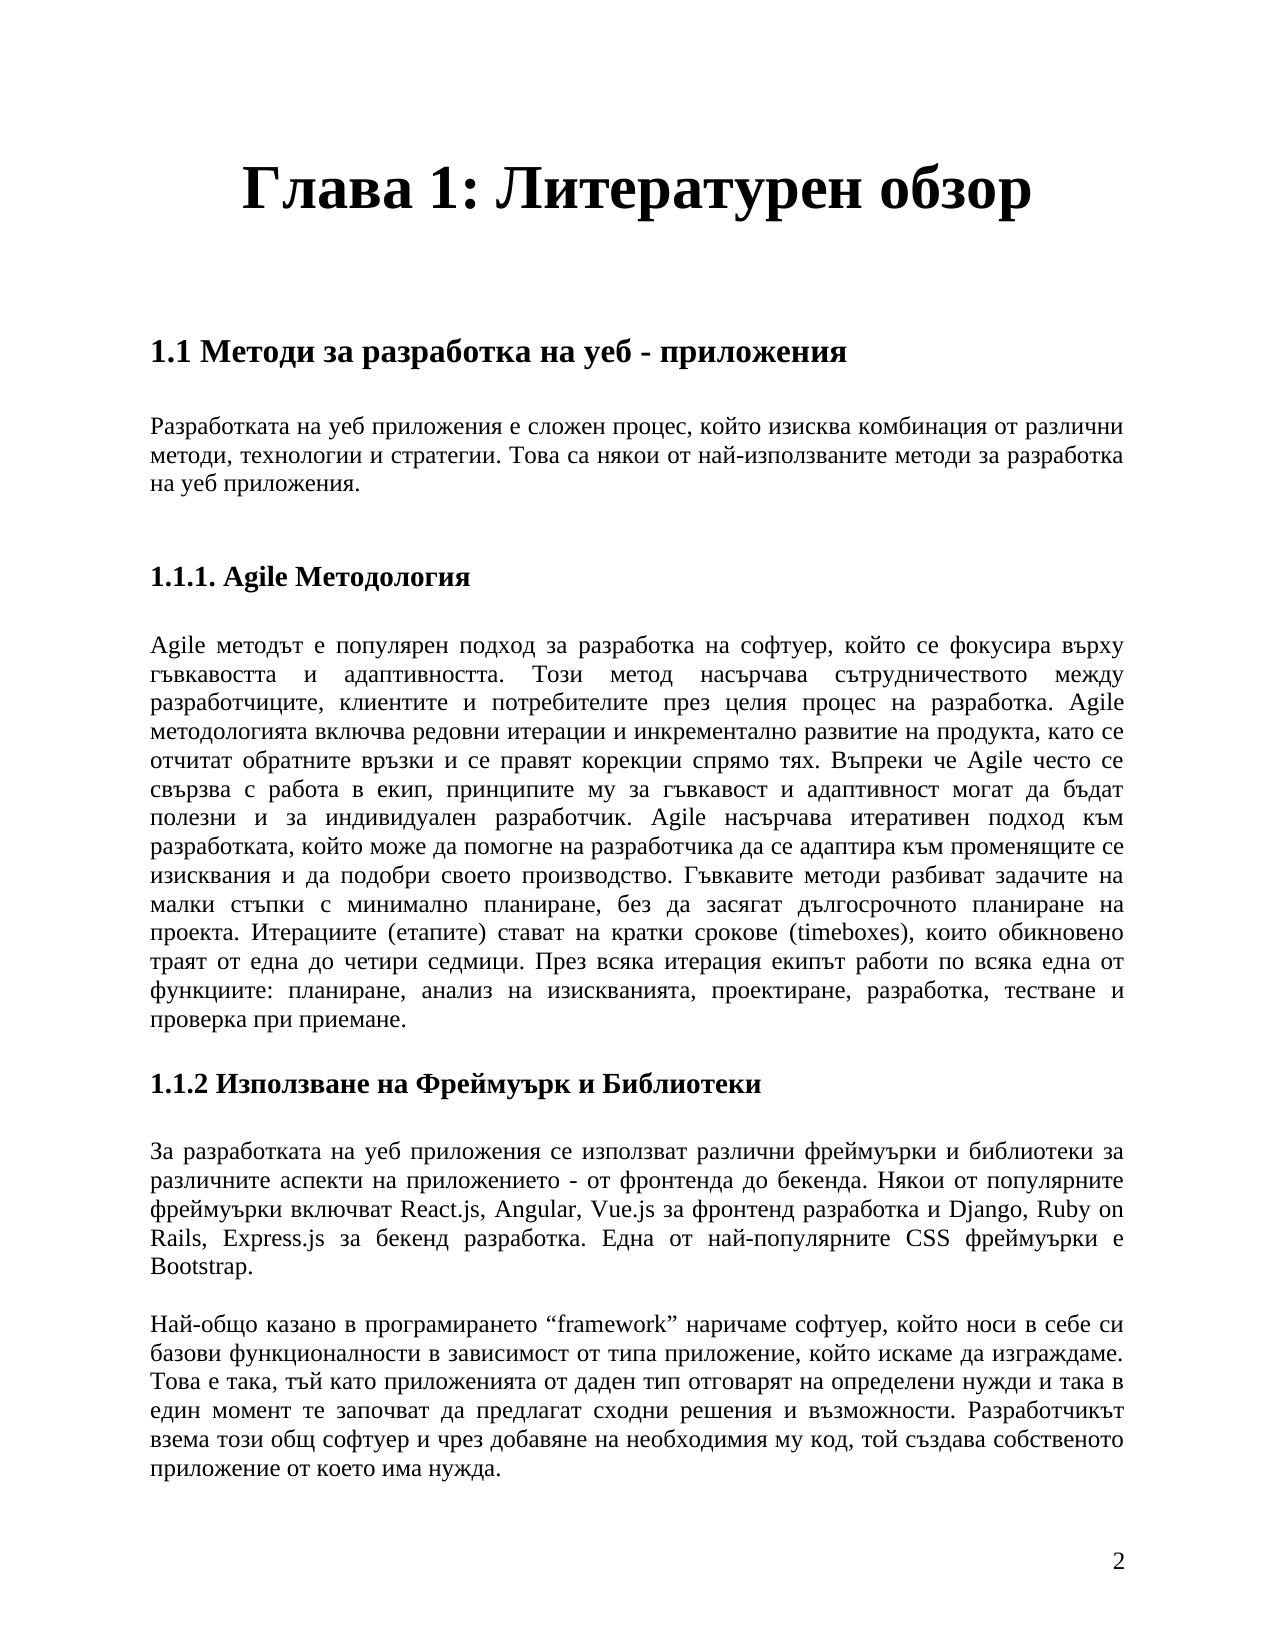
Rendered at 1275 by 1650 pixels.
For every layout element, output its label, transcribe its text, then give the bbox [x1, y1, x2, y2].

text Най-общо казано в програмирането “framework” наричаме софтуер, който носи в себе си базови функционалности в зависимост от типа приложение, който искаме да изграждаме. Това е така, тъй като приложенията от даден тип отговарят на определени нужди и така в един момент те започват да предлагат сходни решения и възможности. Разработчикът взема този общ софтуер и чрез добавяне на необходимия му код, той създава собственото приложение от което има нужда. [150, 1309, 1125, 1481]
text За разработката на уеб приложения се използват различни фреймуърки и библиотеки за различните аспекти на приложението - от фронтенда до бекенда. Някои от популярните фреймуърки включват React.js, Angular, Vue.js за фронтенд разработка и Django, Ruby on Rails, Express.js за бекенд разработка. Една от най-популярните CSS фреймуърки е Bootstrap. [150, 1136, 1125, 1280]
text Разработката на уеб приложения е сложен процес, който изисква комбинация от различни методи, технологии и стратегии. Това са някои от най-използваните методи за разработка на уеб приложения. [150, 411, 1125, 497]
text Agile методът е популярен подход за разработка на софтуер, който се фокусира върху гъвкавостта и адаптивността. Този метод насърчава сътрудничеството между разработчиците, клиентите и потребителите през целия процес на разработка. Agile методологията включва редовни итерации и инкрементално развитие на продукта, като се отчитат обратните връзки и се правят корекции спрямо тях. Въпреки че Agile често се свързва с работа в екип, принципите му за гъвкавост и адаптивност могат да бъдат полезни и за индивидуален разработчик. Agile насърчава итеративен подход към разработката, който може да помогне на разработчика да се адаптира към променящите се изисквания и да подобри своето производство. Гъвкавите методи разбиват задачите на малки стъпки с минимално планиране, без да засягат дългосрочното планиране на проекта. Итерациите (етапите) стават на кратки срокове (timeboxes), които обикновено траят от една до четири седмици. През всяка итерация екипът работи по всяка една от функциите: планиране, анализ на изискванията, проектиране, разработка, тестване и проверка при приемане. [150, 630, 1125, 1032]
subtitle Глава 1: Литературен обзор [150, 150, 1125, 222]
subtitle 1.1.2 Използване на Фреймуърк и Библиотеки [150, 1066, 1125, 1099]
subtitle 1.1.1. Agile Методология [150, 559, 1125, 593]
subtitle 1.1 Методи за разработка на уеб - приложения [150, 331, 1125, 370]
